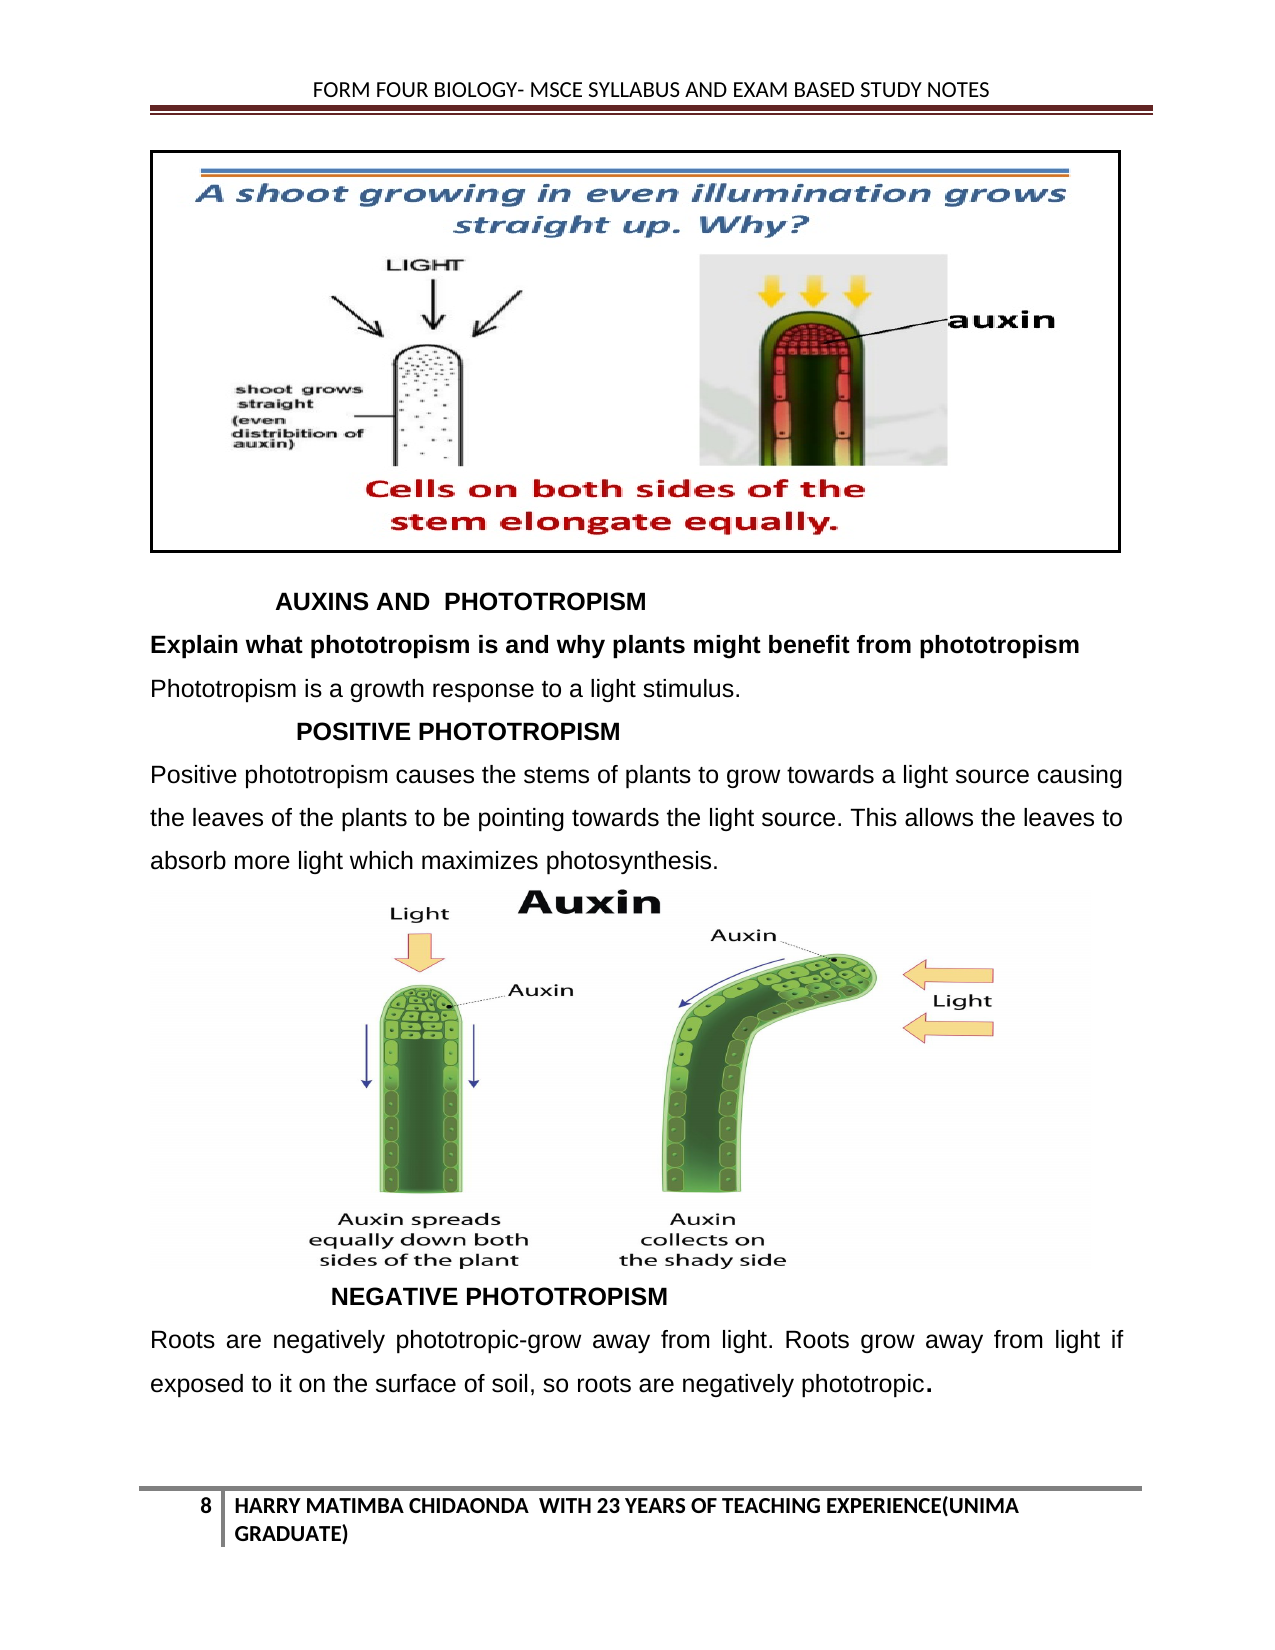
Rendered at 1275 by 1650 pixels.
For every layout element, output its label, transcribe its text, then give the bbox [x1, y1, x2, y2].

picture [150, 889, 1091, 1269]
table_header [139, 674, 1136, 1431]
picture [153, 153, 1118, 550]
text AUXINS AND PHOTOTROPISM [150, 587, 1153, 616]
text Explain what phototropism is and why plants might benefit from phototropism [150, 630, 1153, 659]
table_header [139, 150, 1139, 587]
